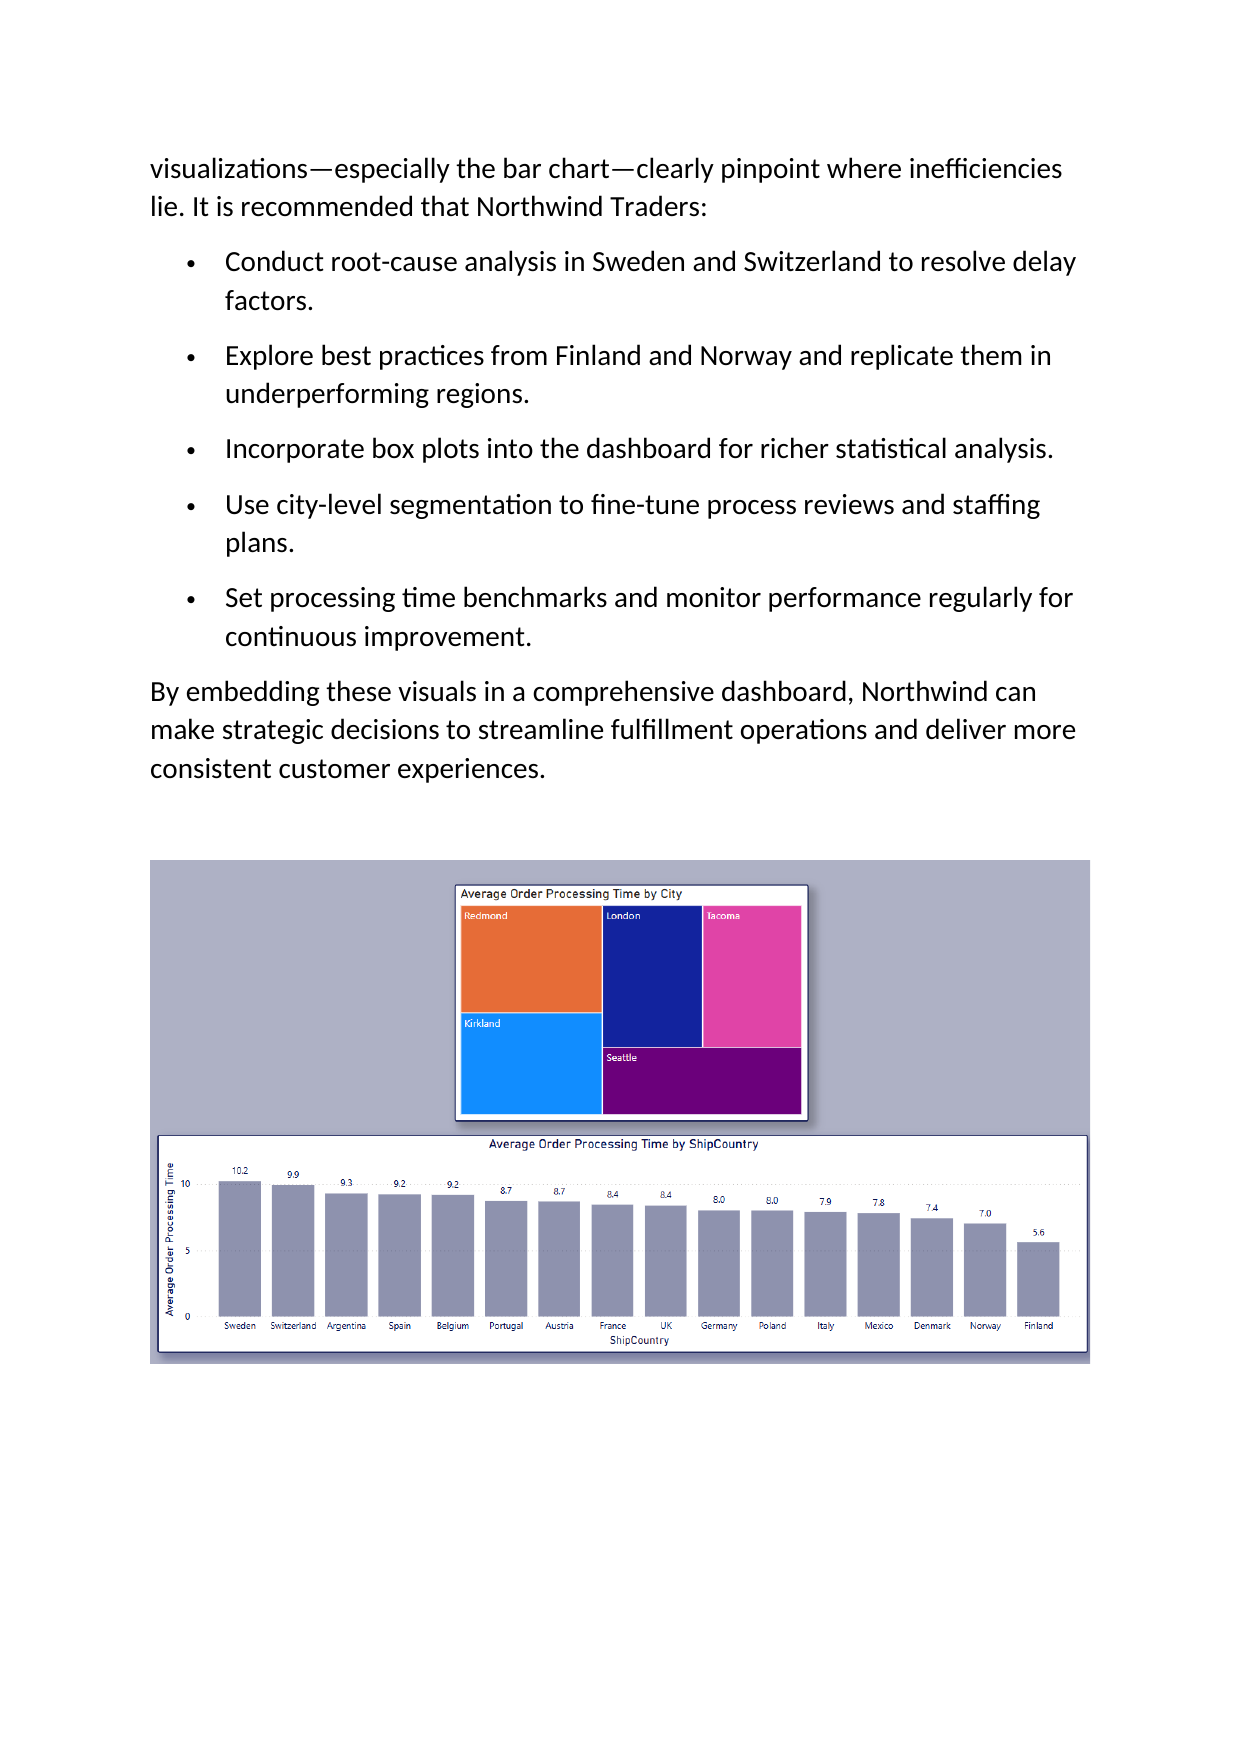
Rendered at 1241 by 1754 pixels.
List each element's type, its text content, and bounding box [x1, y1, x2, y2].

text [150, 150, 1090, 224]
list Explore best practices from Finland and Norway and replicate them in underperforming regions. [187, 337, 1090, 411]
list Set processing time benchmarks and monitor performance regularly for continuous improvement. [187, 579, 1090, 653]
picture [150, 860, 1091, 1364]
text By embedding these visuals in a comprehensive dashboard, Northwind can make strategic decisions to streamline fulfillment operations and deliver more consistent customer experiences. [150, 673, 1090, 785]
list Use city-level segmentation to fine-tune process reviews and staffing plans. [187, 486, 1090, 560]
list Incorporate box plots into the dashboard for richer statistical analysis. [187, 431, 1090, 466]
list Conduct root-cause analysis in Sweden and Switzerland to resolve delay factors. [187, 243, 1090, 318]
